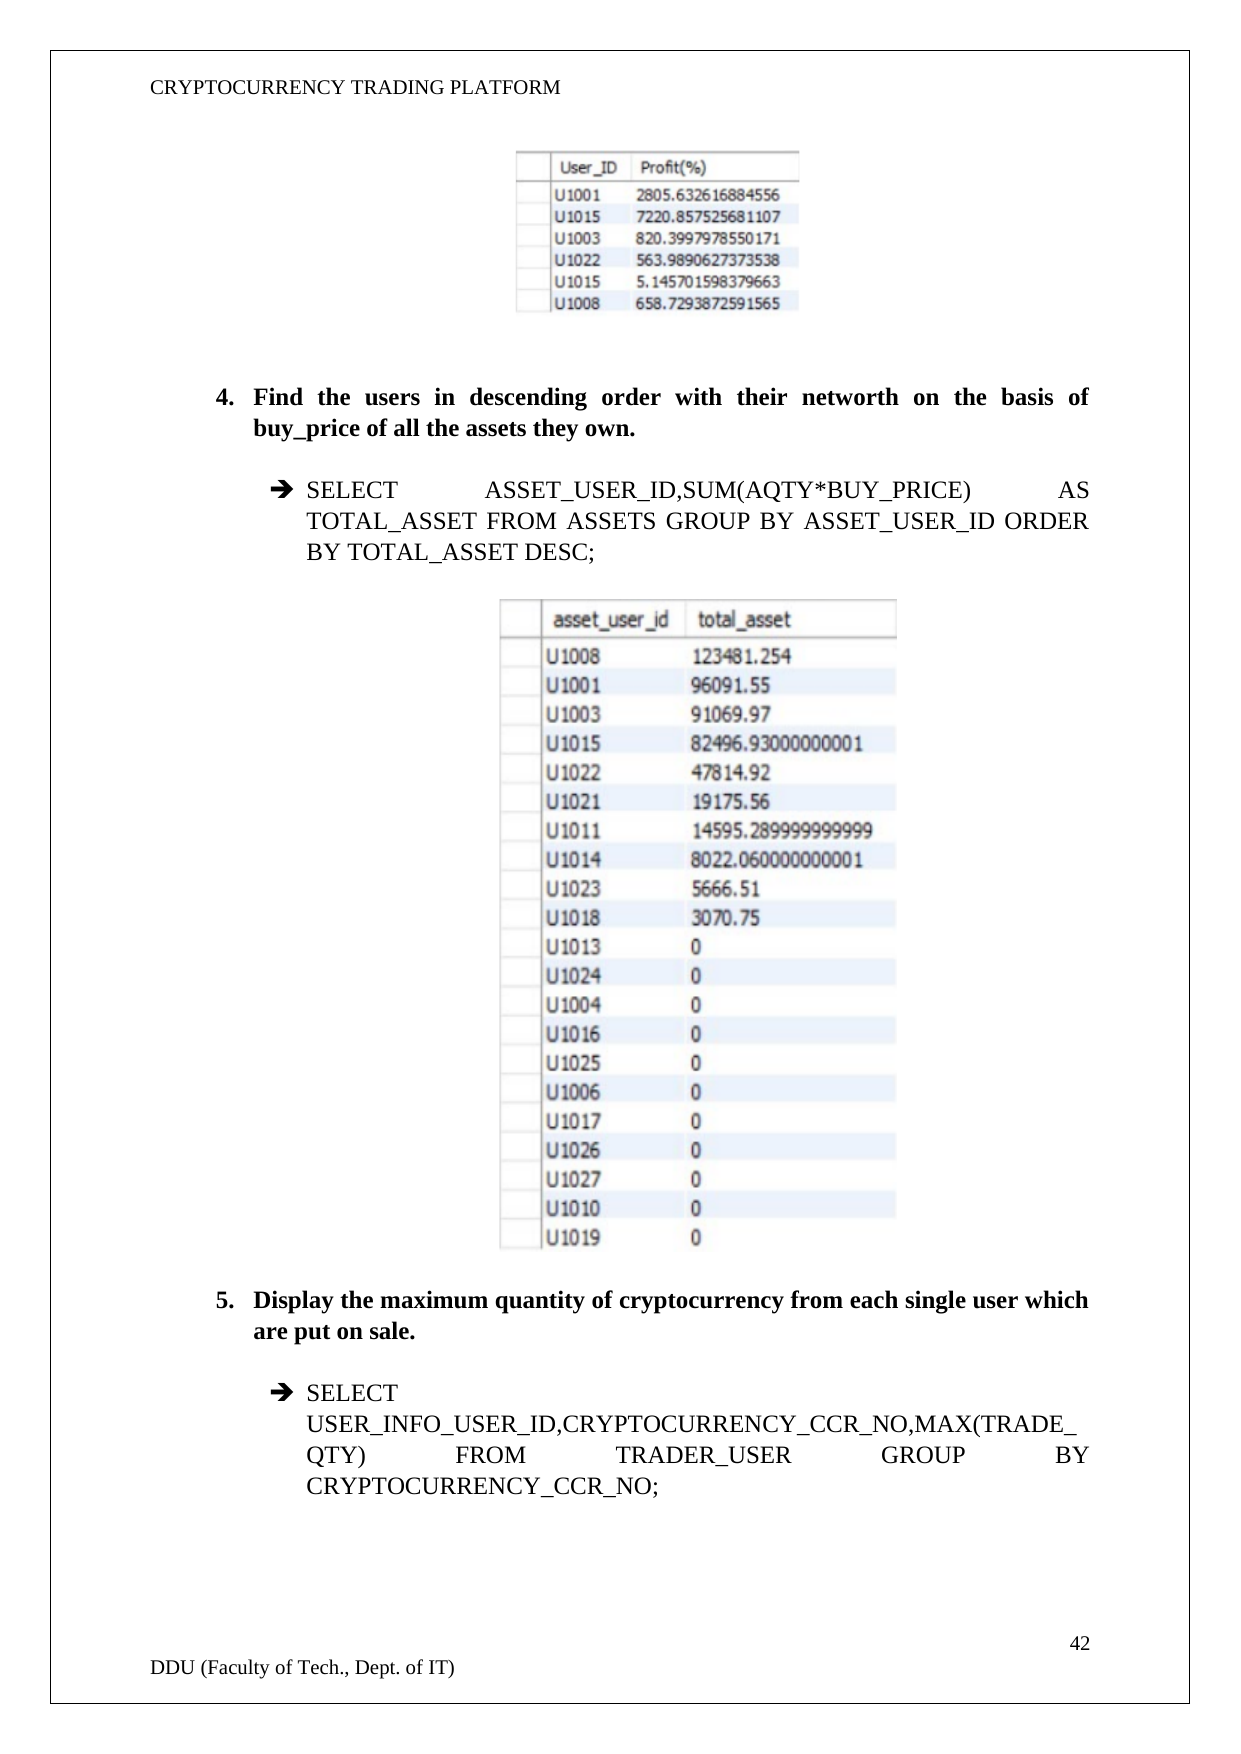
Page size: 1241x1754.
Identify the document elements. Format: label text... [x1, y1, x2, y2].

list SELECT ASSET_USER_ID,SUM(AQTY*BUY_PRICE) AS TOTAL_ASSET FROM ASSETS GROUP BY ASSET_USER_ID ORDER BY TOTAL_ASSET DESC; [269, 475, 1090, 566]
list Display the maximum quantity of cryptocurrency from each single user which are put on sale. [216, 1285, 1090, 1344]
list SELECT [269, 1378, 1090, 1407]
picture [515, 150, 800, 318]
list Find the users in descending order with their networth on the basis of buy_price of all the assets they own. [216, 382, 1090, 442]
list USER_INFO_USER_ID,CRYPTOCURRENCY_CCR_NO,MAX(TRADE_QTY) FROM TRADER_USER GROUP BY CRYPTOCURRENCY_CCR_NO; [306, 1409, 1090, 1500]
picture [499, 599, 897, 1252]
